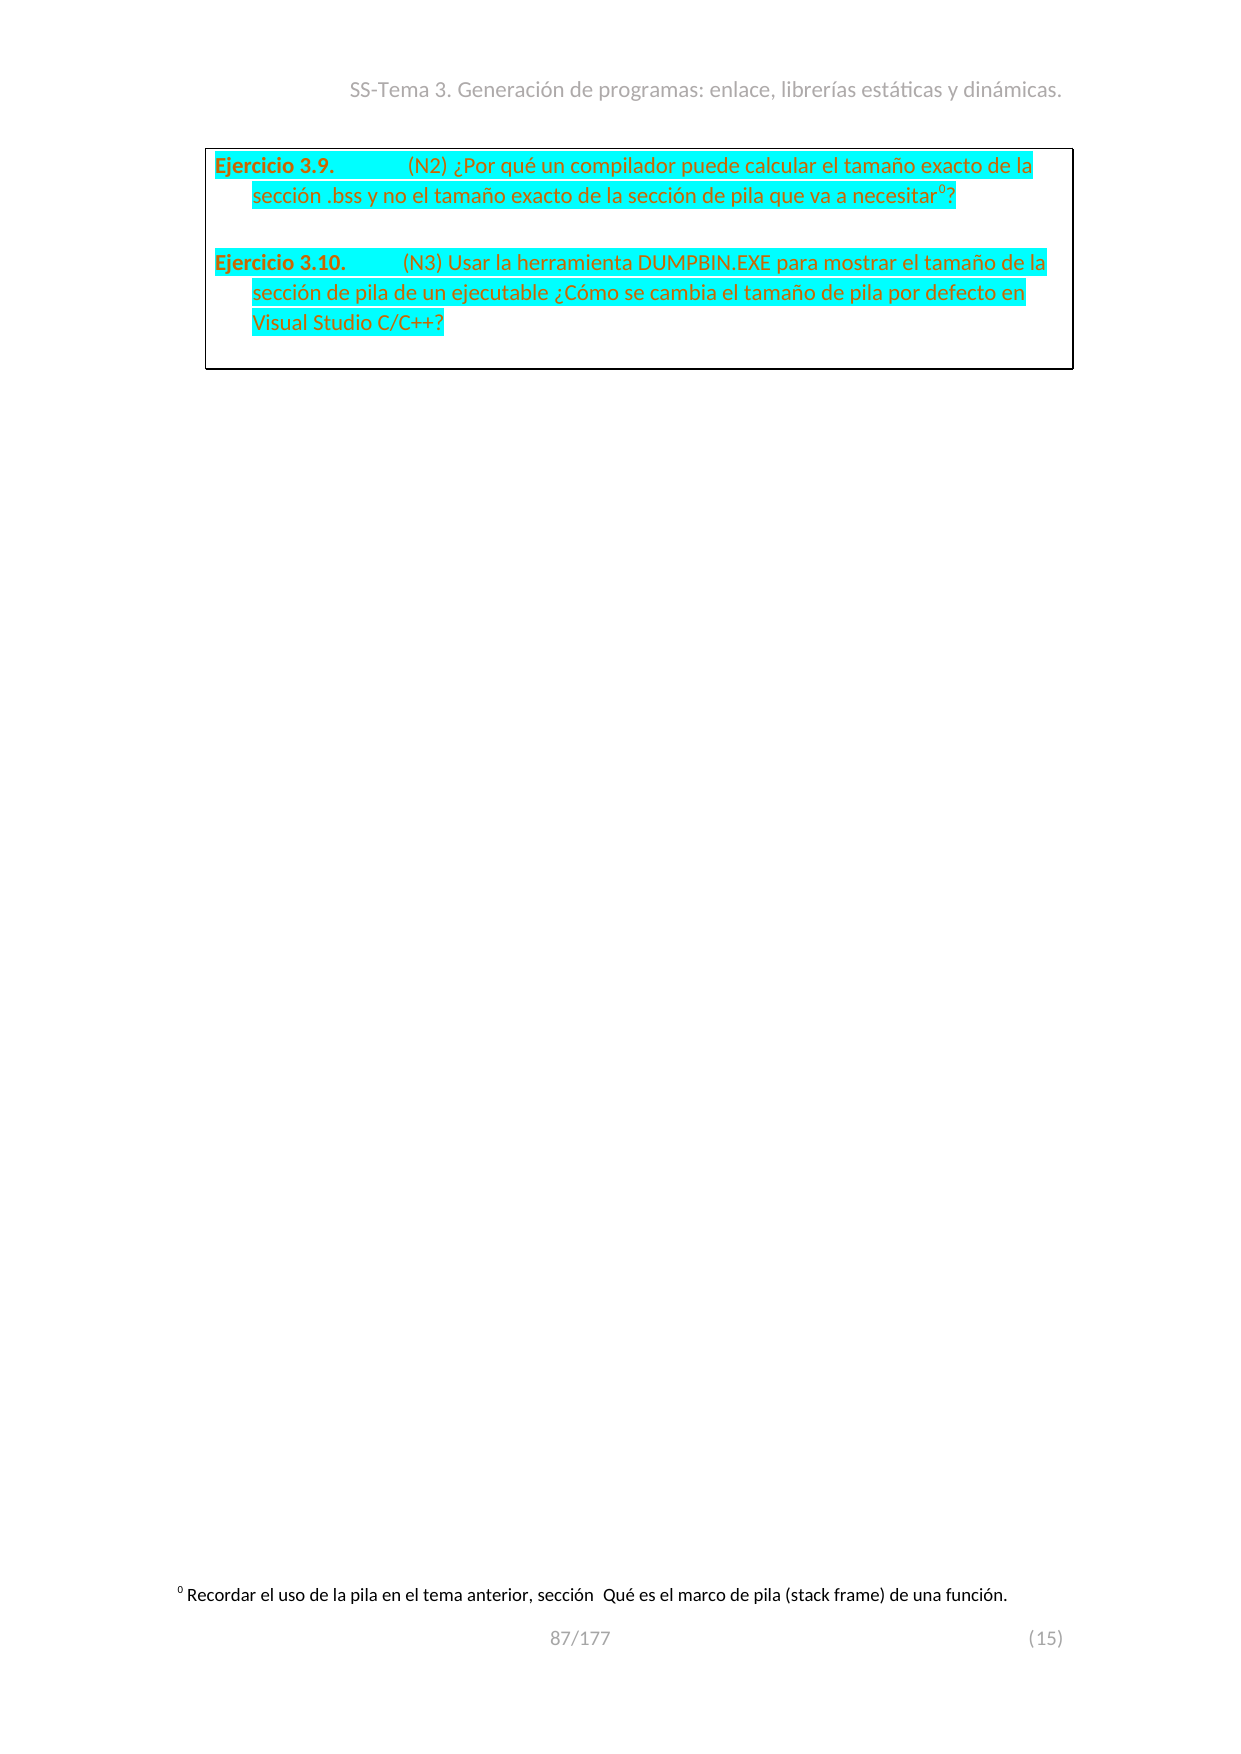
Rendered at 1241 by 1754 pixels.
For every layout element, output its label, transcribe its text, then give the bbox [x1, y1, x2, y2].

text (N3) Usar la herramienta DUMPBIN.EXE para mostrar el tamaño de la sección de pila de un ejecutable ¿Cómo se cambia el tamaño de pila por defecto en Visual Studio C/C++? [206, 244, 1072, 368]
text (N2) ¿Por qué un compilador puede calcular el tamaño exacto de la sección .bss y no el tamaño exacto de la sección de pila que va a necesitar? [206, 149, 1072, 239]
